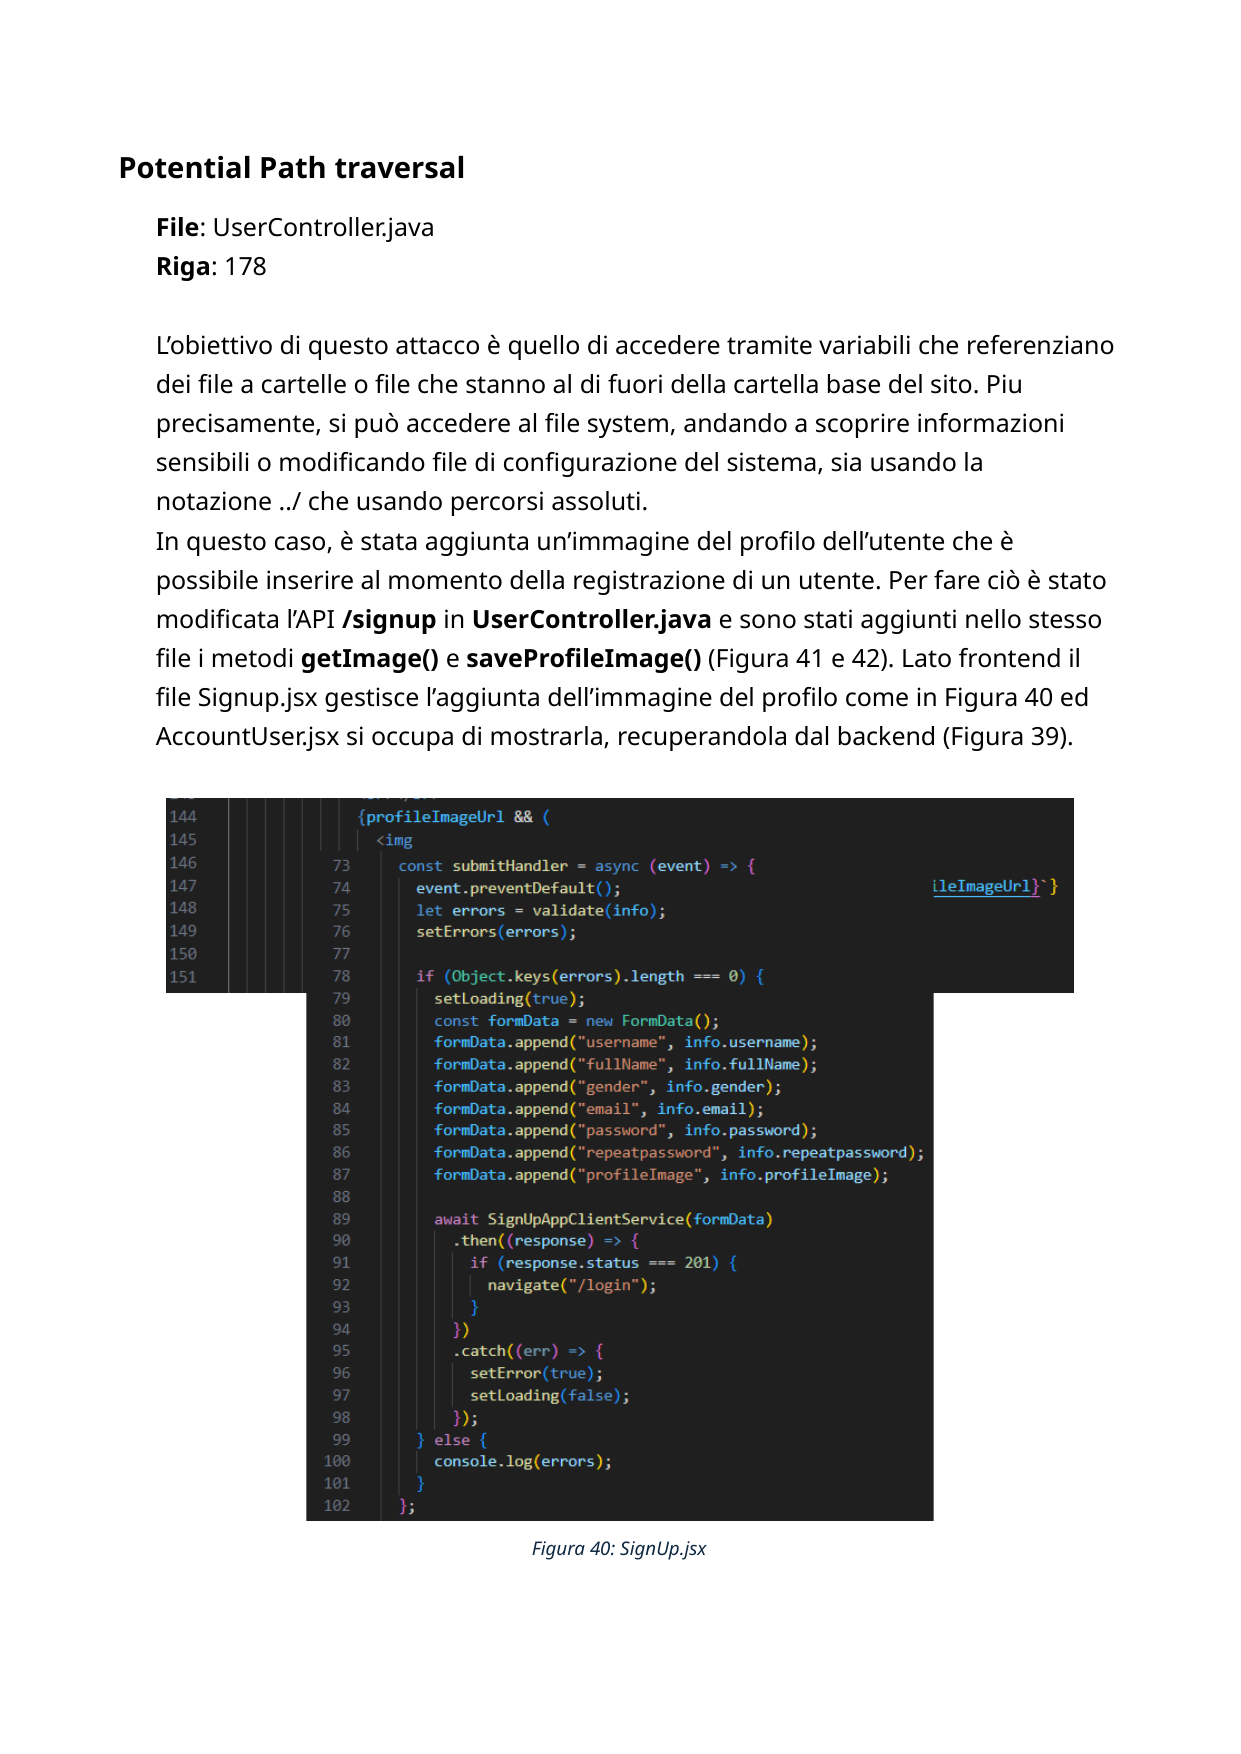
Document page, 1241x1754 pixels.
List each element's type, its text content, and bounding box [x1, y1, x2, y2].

list Riga: 178 [156, 249, 1122, 283]
list File: UserController.java [156, 210, 1122, 244]
list In questo caso, è stata aggiunta un’immagine del profilo dell’utente che è possibile inserire al momento della registrazione di un utente. Per fare ciò è stato modificata l’API /signup in UserController.java e sono stati aggiunti nello stesso file i metodi getImage() e saveProfileImage() (Figura 41 e 42). Lato frontend il file Signup.jsx gestisce l’aggiunta dell’immagine del profilo come in Figura 40 ed AccountUser.jsx si occupa di mostrarla, recuperandola dal backend (Figura 39). [156, 523, 1122, 753]
picture [166, 798, 1074, 1521]
text Potential Path traversal [118, 148, 1122, 187]
list L’obiettivo di questo attacco è quello di accedere tramite variabili che referenziano dei file a cartelle o file che stanno al di fuori della cartella base del sito. Piu precisamente, si può accedere al file system, andando a scoprire informazioni sensibili o modificando file di configurazione del sistema, sia usando la notazione ../ che usando percorsi assoluti. [156, 327, 1122, 518]
